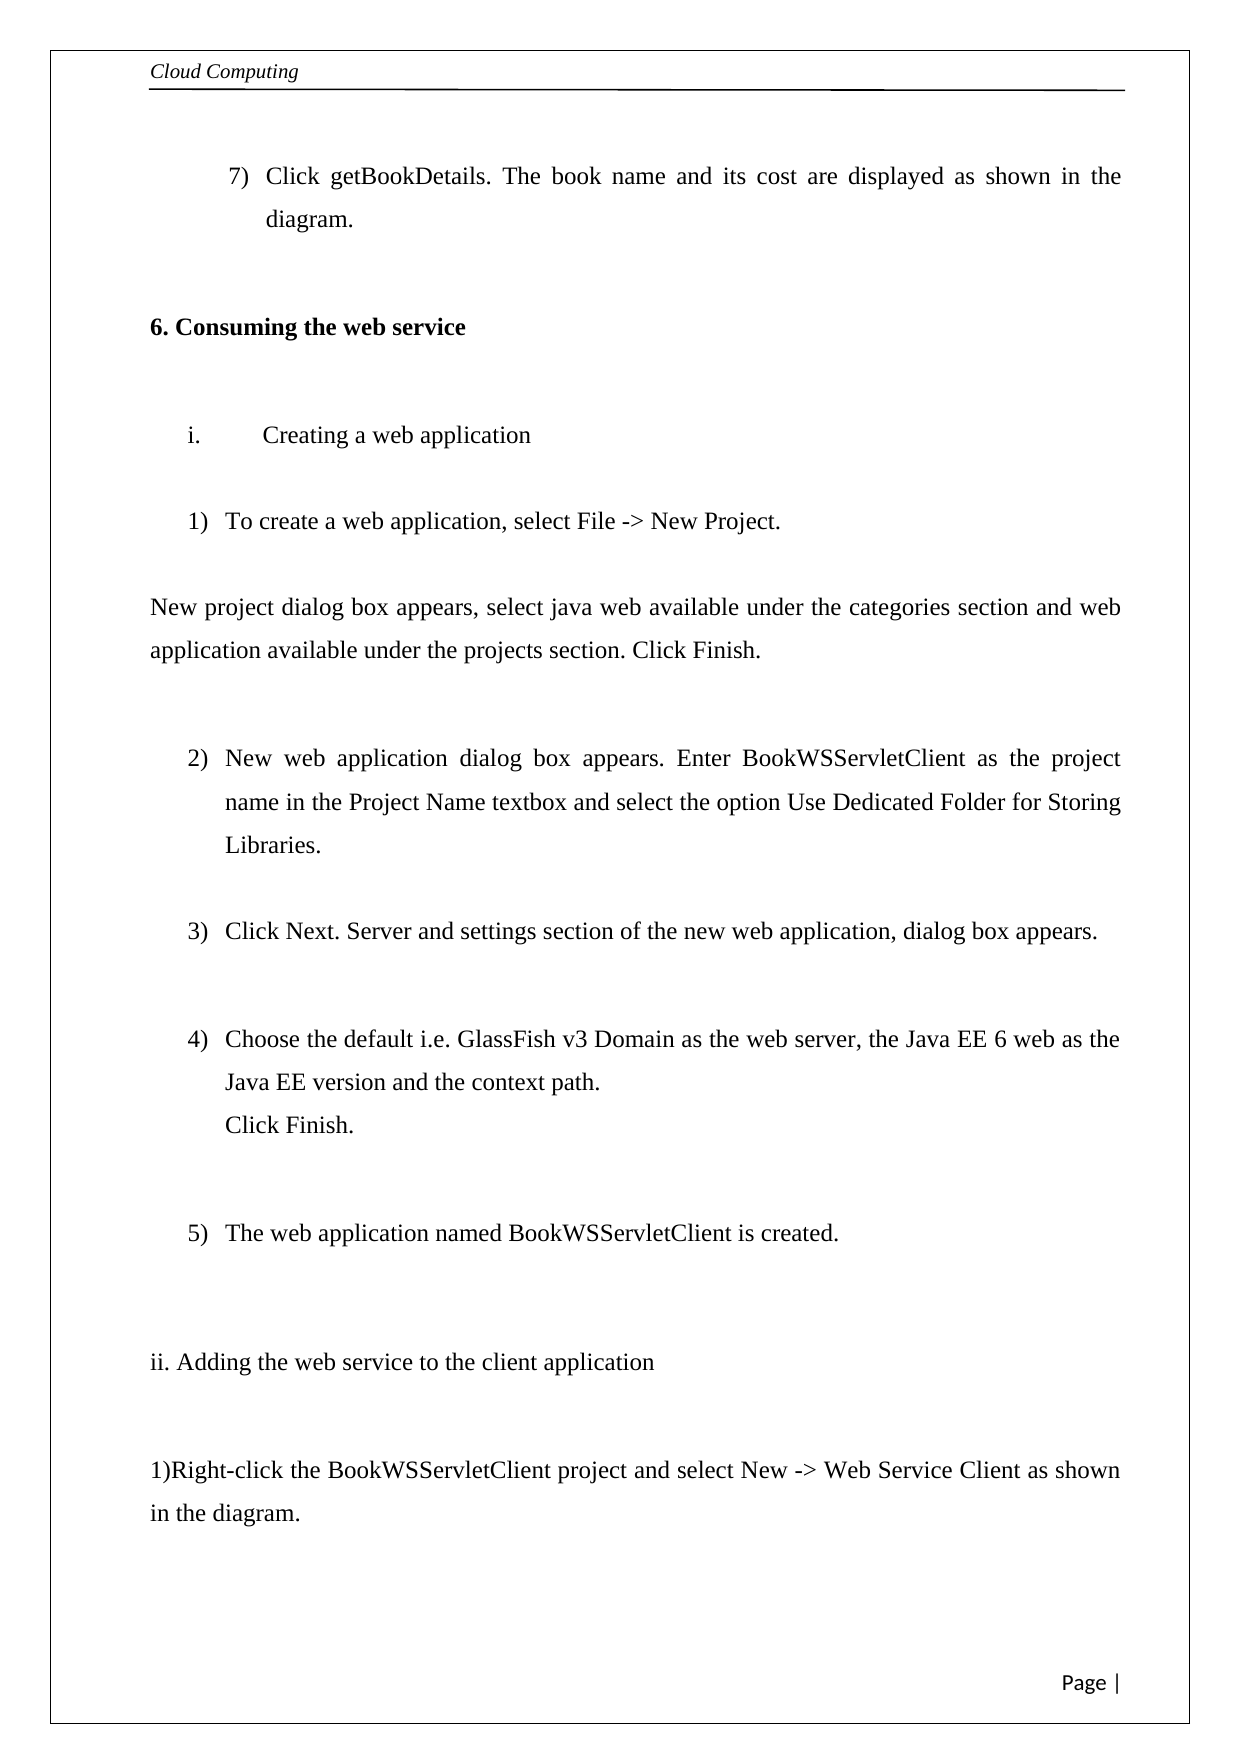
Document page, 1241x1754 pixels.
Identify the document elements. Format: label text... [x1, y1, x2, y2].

list Click getBookDetails. The book name and its cost are displayed as shown in the diagram. [228, 161, 1122, 233]
text 1)Right-click the BookWSServletClient project and select New -> Web Service Client as shown in the diagram. [150, 1455, 1122, 1527]
list Choose the default i.e. GlassFish v3 Domain as the web server, the Java EE 6 web as the Java EE version and the context path. [187, 1024, 1122, 1096]
list Creating a web application [187, 420, 1122, 449]
text New project dialog box appears, select java web available under the categories section and web application available under the projects section. Click Finish. [150, 592, 1122, 664]
list Click Finish. [225, 1110, 1122, 1139]
list Click Next. Server and settings section of the new web application, dialog box appears. [187, 916, 1122, 945]
text 6. Consuming the web service [150, 312, 1122, 341]
list New web application dialog box appears. Enter BookWSServletClient as the project name in the Project Name textbox and select the option Use Dedicated Folder for Storing Libraries. [187, 743, 1122, 858]
list The web application named BookWSServletClient is created. [187, 1218, 1122, 1247]
text ii. Adding the web service to the client application [150, 1347, 1122, 1376]
list To create a web application, select File -> New Project. [187, 506, 1122, 535]
